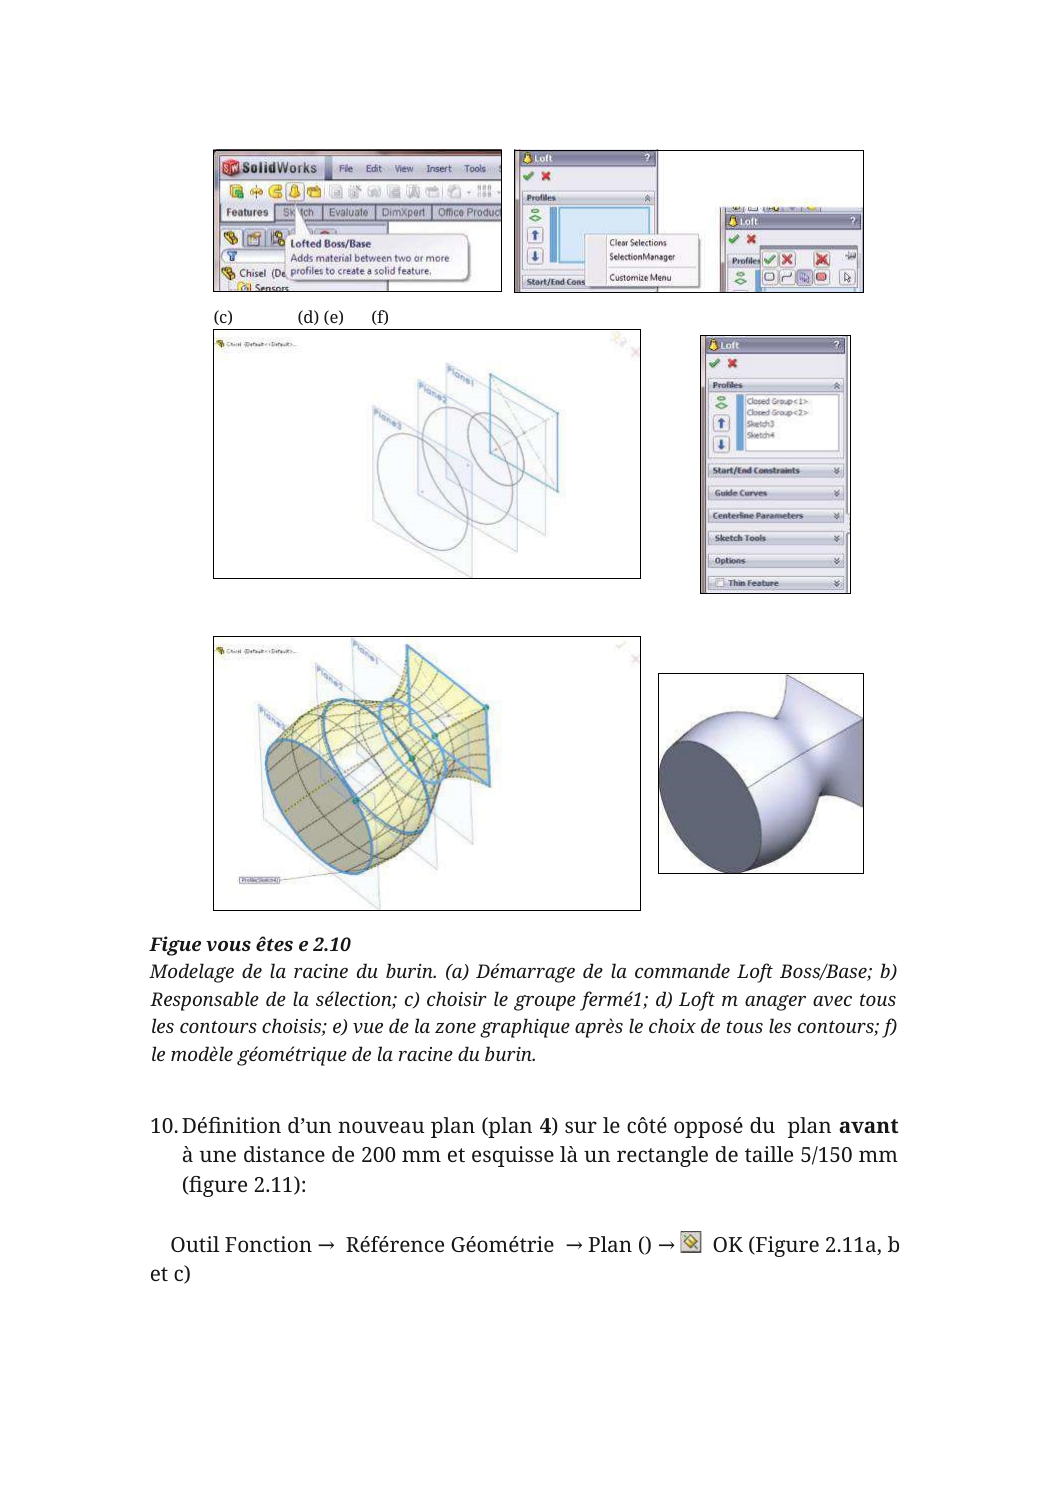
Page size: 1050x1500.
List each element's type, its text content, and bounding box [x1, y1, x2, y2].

list Définition d’un nouveau plan (plan 4) sur le côté opposé du plan avant à une distance de 200 mm et esquisse là un rectangle de taille 5/150 mm (figure 2.11): [150, 1111, 898, 1198]
picture [214, 637, 640, 910]
picture [214, 151, 501, 291]
picture [659, 674, 863, 873]
text Outil Fonction → Référence Géométrie → Plan () → OK (Figure 2.11a, b et c) [149, 1230, 900, 1288]
picture [214, 330, 640, 578]
subtitle Figue vous êtes e 2.10 [149, 931, 900, 957]
picture [515, 151, 863, 292]
picture [701, 336, 850, 593]
text Modelage de la racine du burin. (a) Démarrage de la commande Loft Boss/Base; b) Responsable de la sélection; c) choisir le groupe fermé1; d) Loft m anager avec tous les contours choisis; e) vue de la zone graphique après le choix de tous les contours; f) le modèle géométrique de la racine du burin. [149, 959, 898, 1067]
picture [680, 1231, 702, 1253]
text (c) (d) (e) (f) [213, 305, 710, 328]
